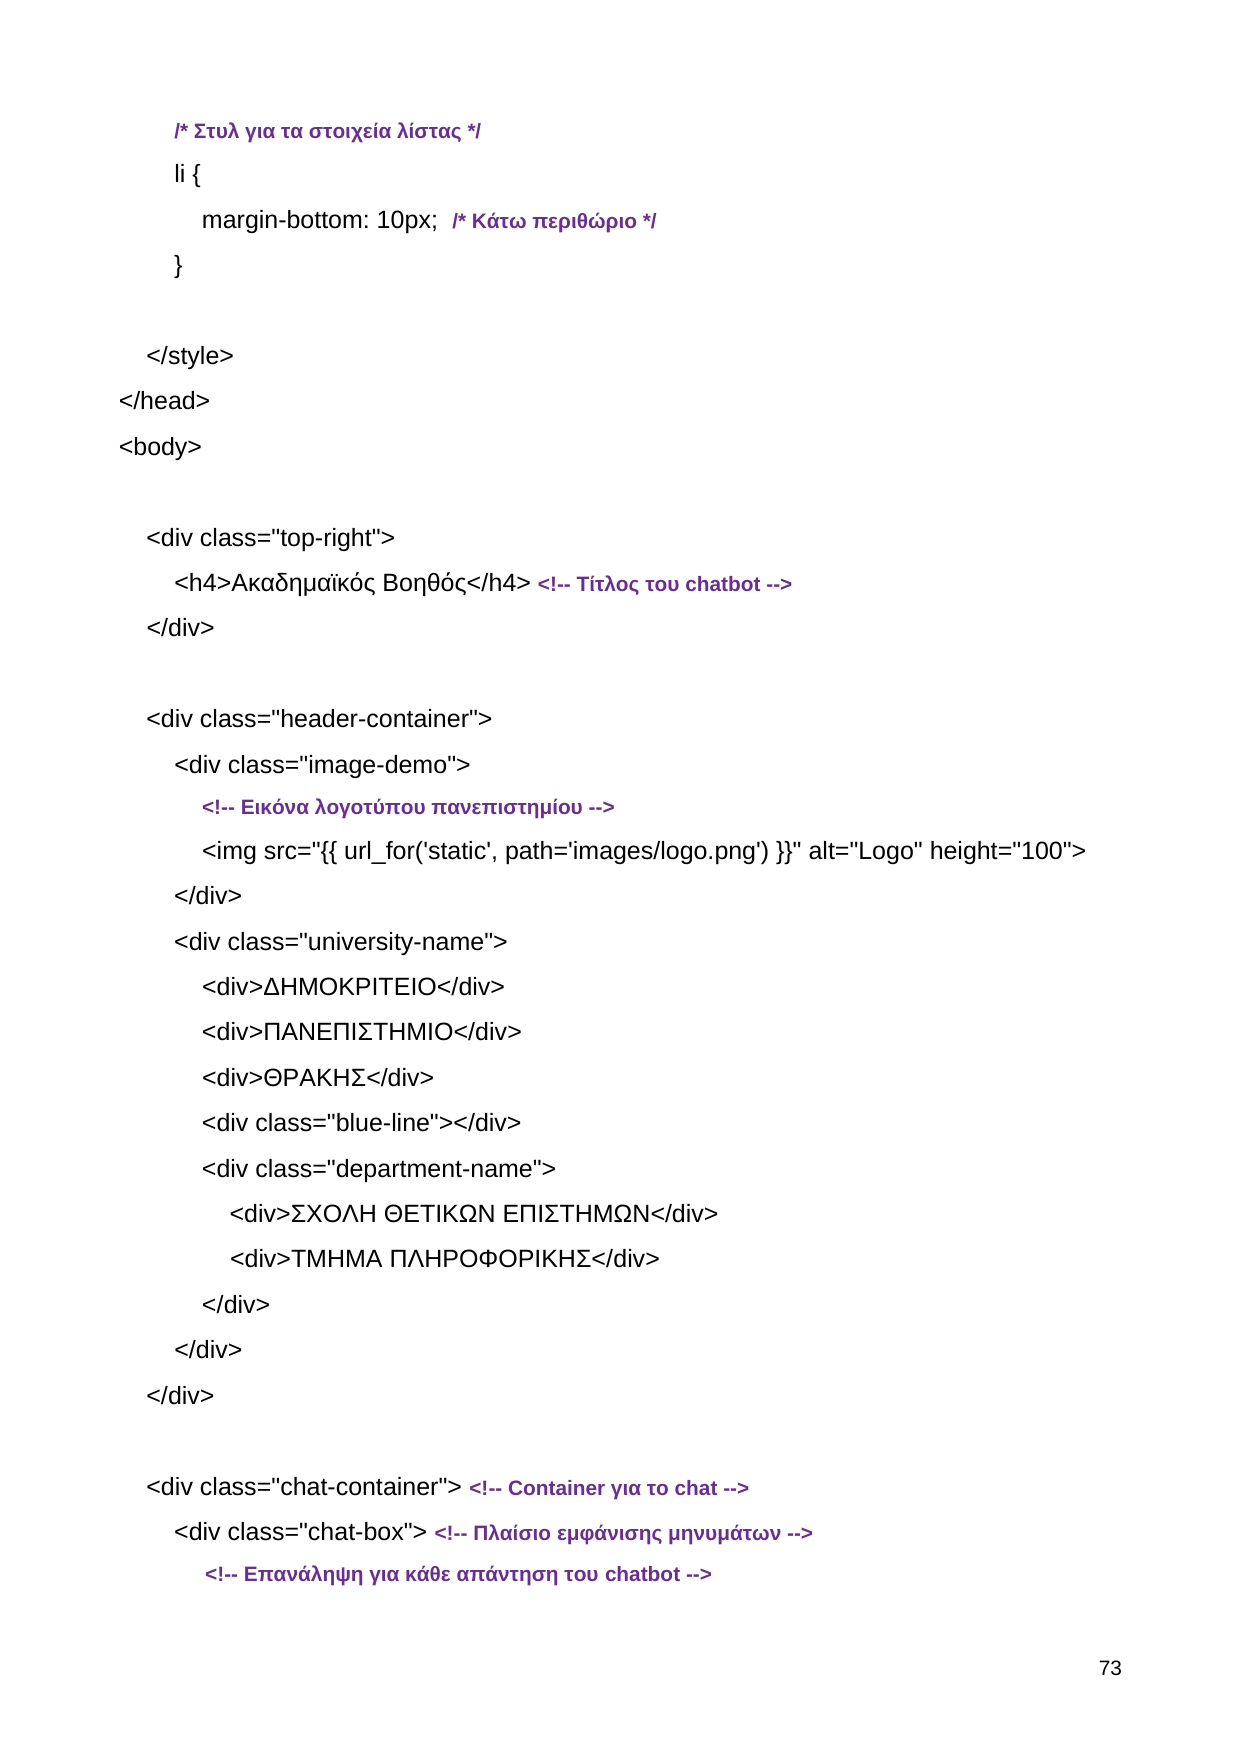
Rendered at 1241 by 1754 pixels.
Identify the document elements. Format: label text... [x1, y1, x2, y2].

text <div>ΤΜΗΜΑ ΠΛΗΡΟΦΟΡΙΚΗΣ</div> [118, 1244, 1122, 1273]
text </style> [118, 341, 1122, 369]
text /* Στυλ για τα στοιχεία λίστας */ [118, 118, 1122, 142]
text <!-- Επανάληψη για κάθε απάντηση του chatbot --> [118, 1562, 1122, 1586]
text <!-- Εικόνα λογοτύπου πανεπιστημίου --> [118, 795, 1122, 819]
text <div class="image-demo"> [118, 749, 1122, 778]
text <img src="{{ url_for('static', path='images/logo.png') }}" alt="Logo" height="100"> [118, 836, 1122, 864]
text <div>ΔΗΜΟΚΡΙΤΕΙΟ</div> [118, 972, 1122, 1001]
text </div> [118, 1290, 1122, 1318]
text </div> [118, 881, 1122, 910]
text <div>ΣΧΟΛΗ ΘΕΤΙΚΩΝ ΕΠΙΣΤΗΜΩΝ</div> [118, 1199, 1122, 1228]
text <div class="top-right"> [118, 522, 1122, 551]
text <div class="university-name"> [118, 926, 1122, 955]
text } [118, 250, 1122, 279]
text <body> [118, 432, 1122, 460]
text <h4>Ακαδημαϊκός Βοηθός</h4> <!-- Τίτλος του chatbot --> [118, 568, 1122, 597]
text </div> [118, 613, 1122, 642]
text <div class="blue-line"></div> [118, 1108, 1122, 1137]
text <div class="department-name"> [118, 1153, 1122, 1182]
text </head> [118, 386, 1122, 415]
text </div> [118, 1335, 1122, 1364]
text <div class="chat-box"> <!-- Πλαίσιο εμφάνισης μηνυμάτων --> [118, 1517, 1122, 1546]
text <div class="chat-container"> <!-- Container για το chat --> [118, 1471, 1122, 1500]
text <div>ΘΡΑΚΗΣ</div> [118, 1063, 1122, 1091]
text li { [118, 159, 1122, 188]
text </div> [118, 1381, 1122, 1409]
text <div class="header-container"> [118, 704, 1122, 733]
text margin-bottom: 10px; /* Κάτω περιθώριο */ [118, 204, 1122, 233]
text <div>ΠΑΝΕΠΙΣΤΗΜΙΟ</div> [118, 1017, 1122, 1046]
